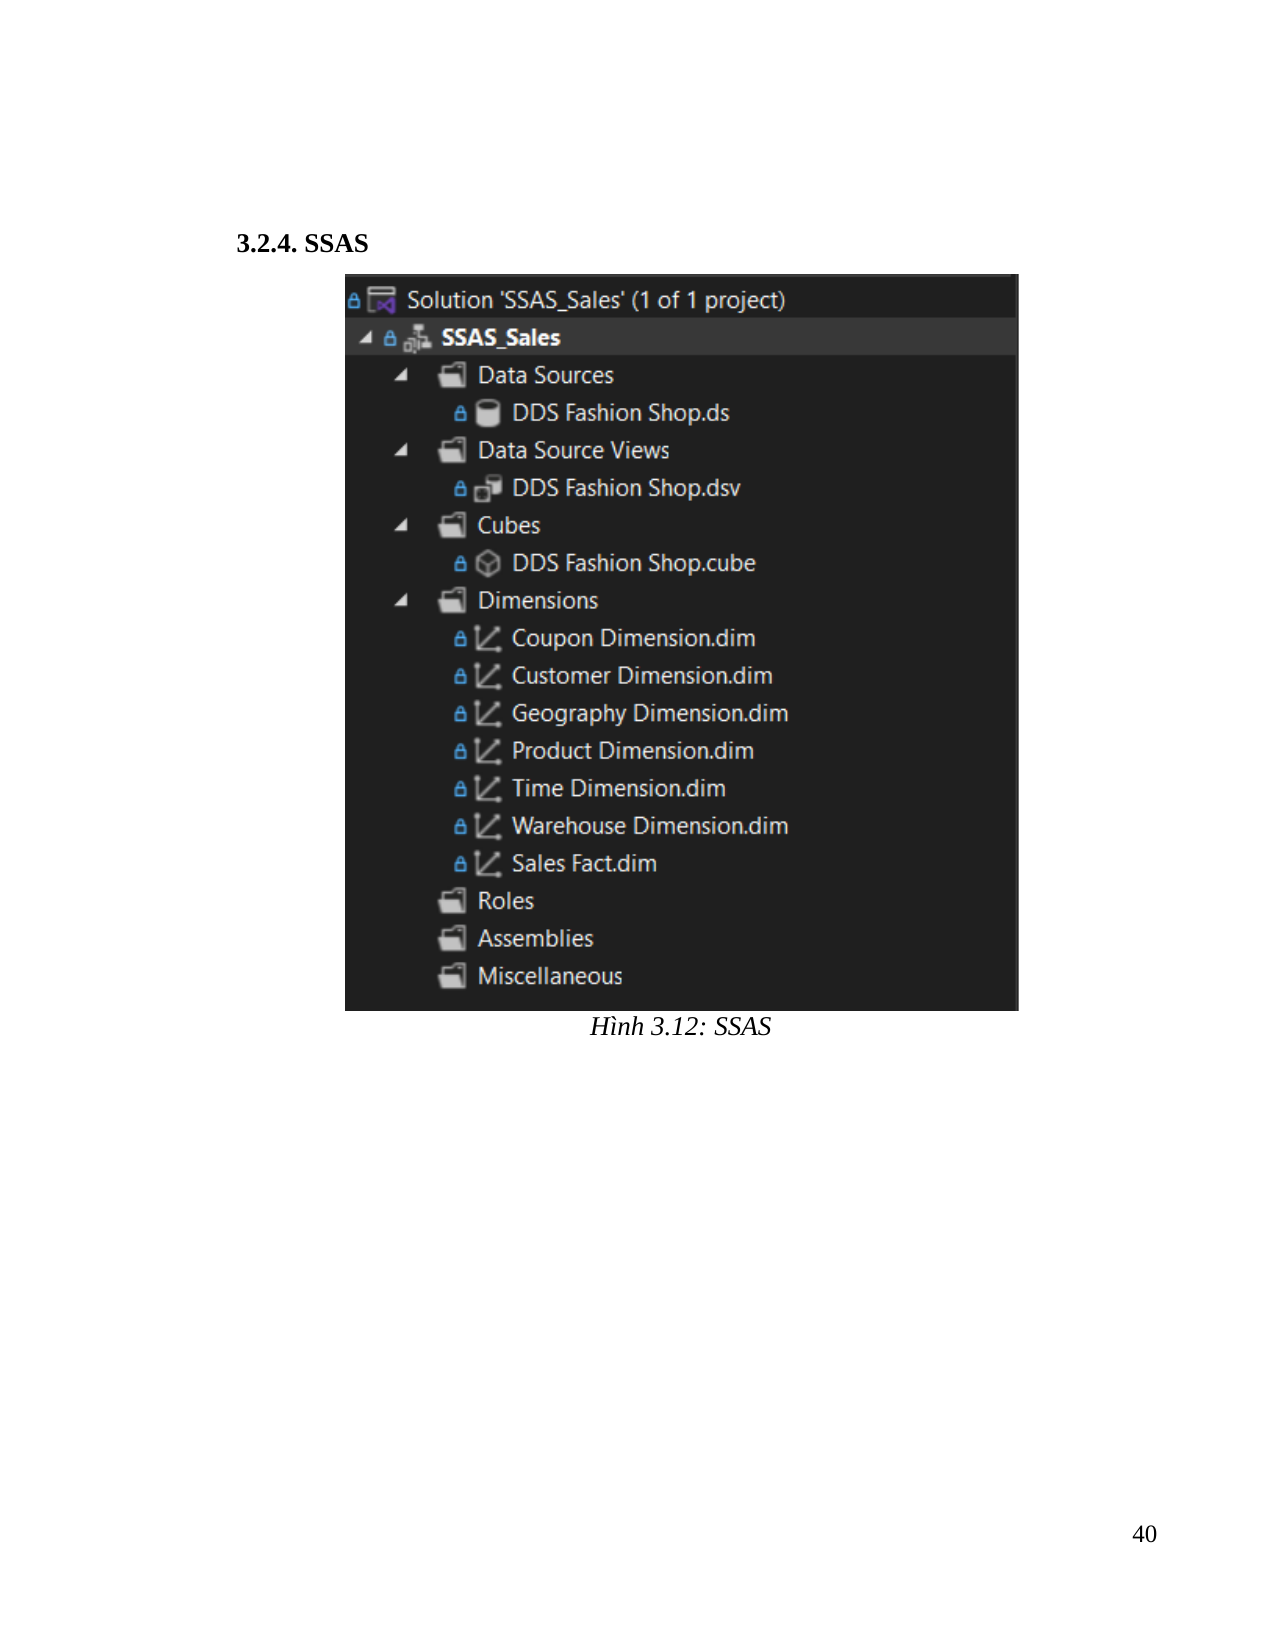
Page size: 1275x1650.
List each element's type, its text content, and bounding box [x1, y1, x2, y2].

subtitle 3.2.4. SSAS [236, 228, 1157, 259]
subtitle Hình 3.12: SSAS [207, 1010, 1157, 1041]
picture [345, 274, 1019, 1011]
